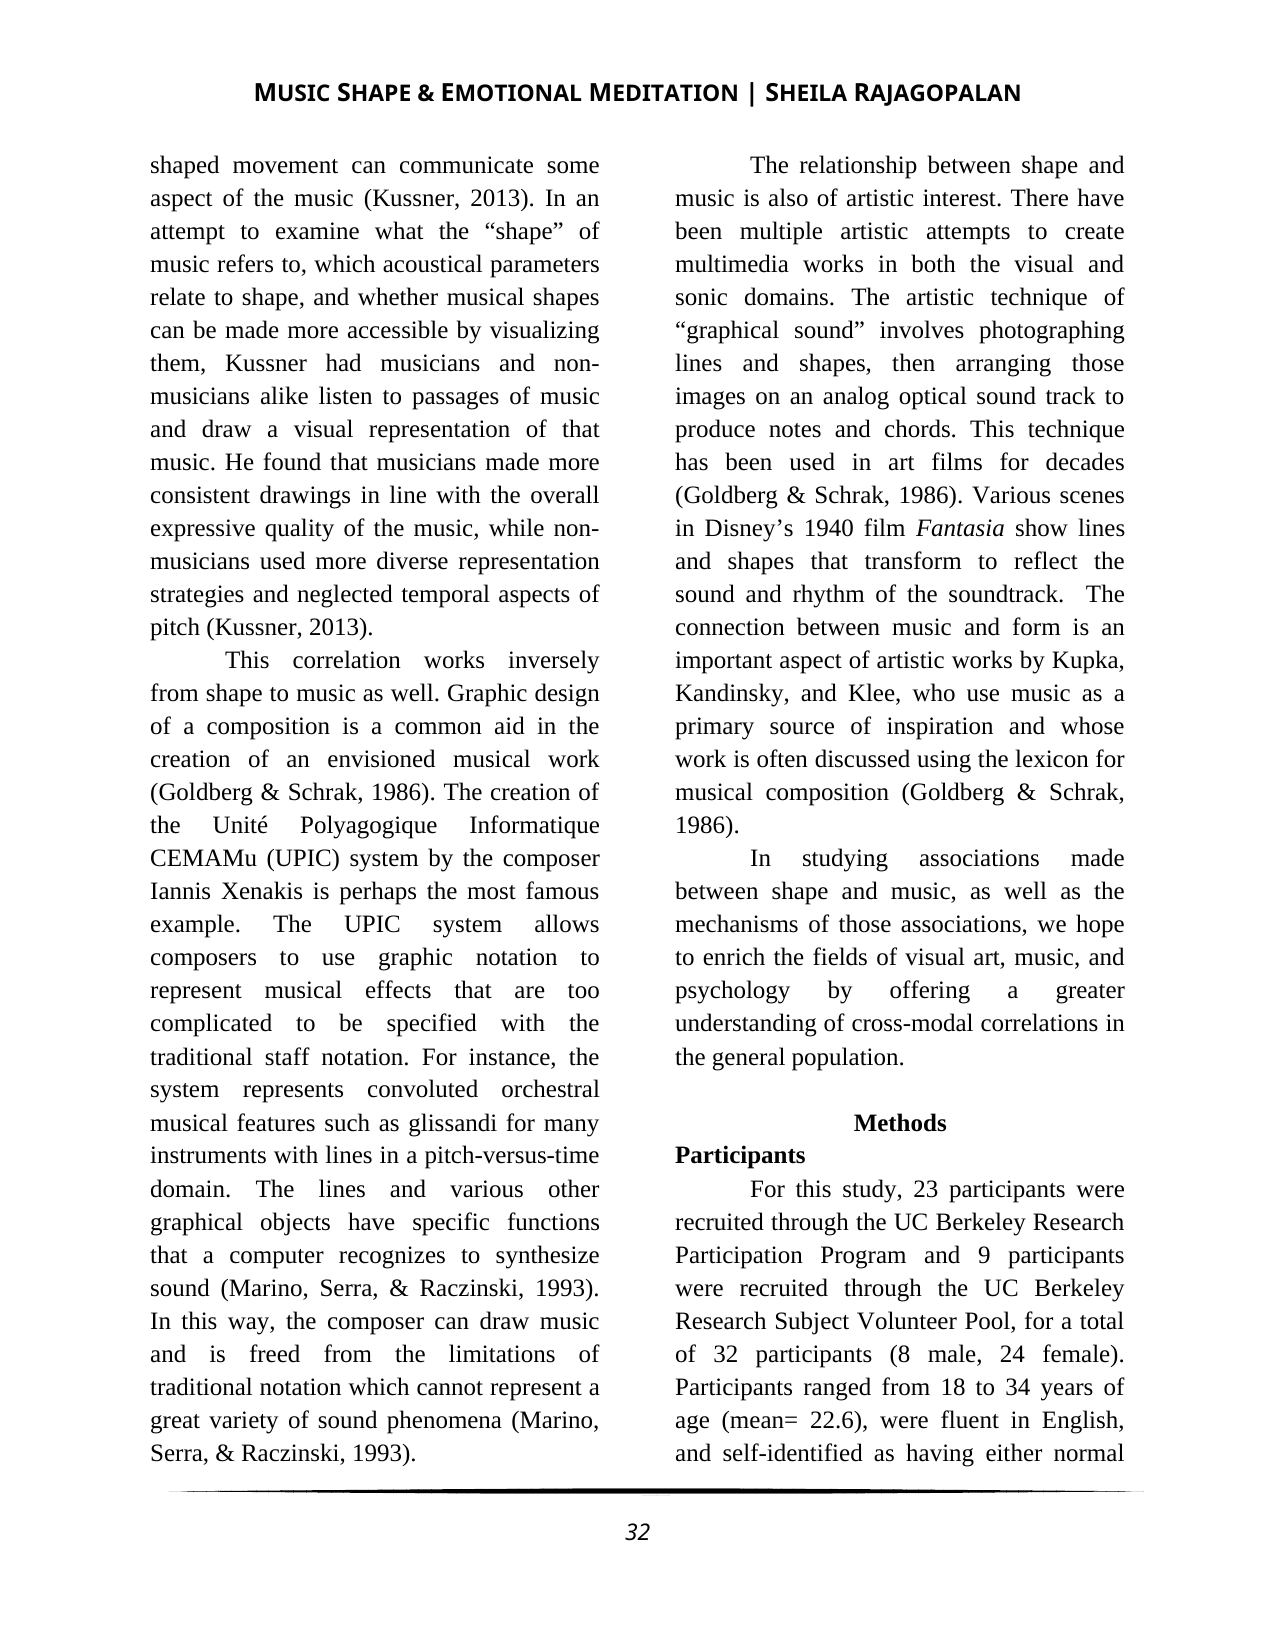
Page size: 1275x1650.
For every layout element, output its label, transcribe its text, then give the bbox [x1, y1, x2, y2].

text The relationship between shape and music is also of artistic interest. There have been multiple artistic attempts to create multimedia works in both the visual and sonic domains. The artistic technique of “graphical sound” involves photographing lines and shapes, then arranging those images on an analog optical sound track to produce notes and chords. This technique has been used in art films for decades (Goldberg & Schrak, 1986). Various scenes in Disney’s 1940 film Fantasia show lines and shapes that transform to reflect the sound and rhythm of the soundtrack. The connection between music and form is an important aspect of artistic works by Kupka, Kandinsky, and Klee, who use music as a primary source of inspiration and whose work is often discussed using the lexicon for musical composition (Goldberg & Schrak, 1986). [675, 150, 1125, 839]
picture [168, 1487, 1144, 1496]
text Methods [675, 1108, 1125, 1136]
text In studying associations made between shape and music, as well as the mechanisms of those associations, we hope to enrich the fields of visual art, music, and psychology by offering a greater understanding of cross-modal correlations in the general population. [675, 843, 1125, 1070]
text This correlation works inversely from shape to music as well. Graphic design of a composition is a common aid in the creation of an envisioned musical work (Goldberg & Schrak, 1986). The creation of the Unité Polyagogique Informatique CEMAMu (UPIC) system by the composer Iannis Xenakis is perhaps the most famous example. The UPIC system allows composers to use graphic notation to represent musical effects that are too complicated to be specified with the traditional staff notation. For instance, the system represents convoluted orchestral musical features such as glissandi for many instruments with lines in a pitch-versus-time domain. The lines and various other graphical objects have specific functions that a computer recognizes to synthesize sound (Marino, Serra, & Raczinski, 1993). In this way, the composer can draw music and is freed from the limitations of traditional notation which cannot represent a great variety of sound phenomena (Marino, Serra, & Raczinski, 1993). [150, 645, 600, 1467]
subtitle Participants [675, 1141, 1125, 1169]
